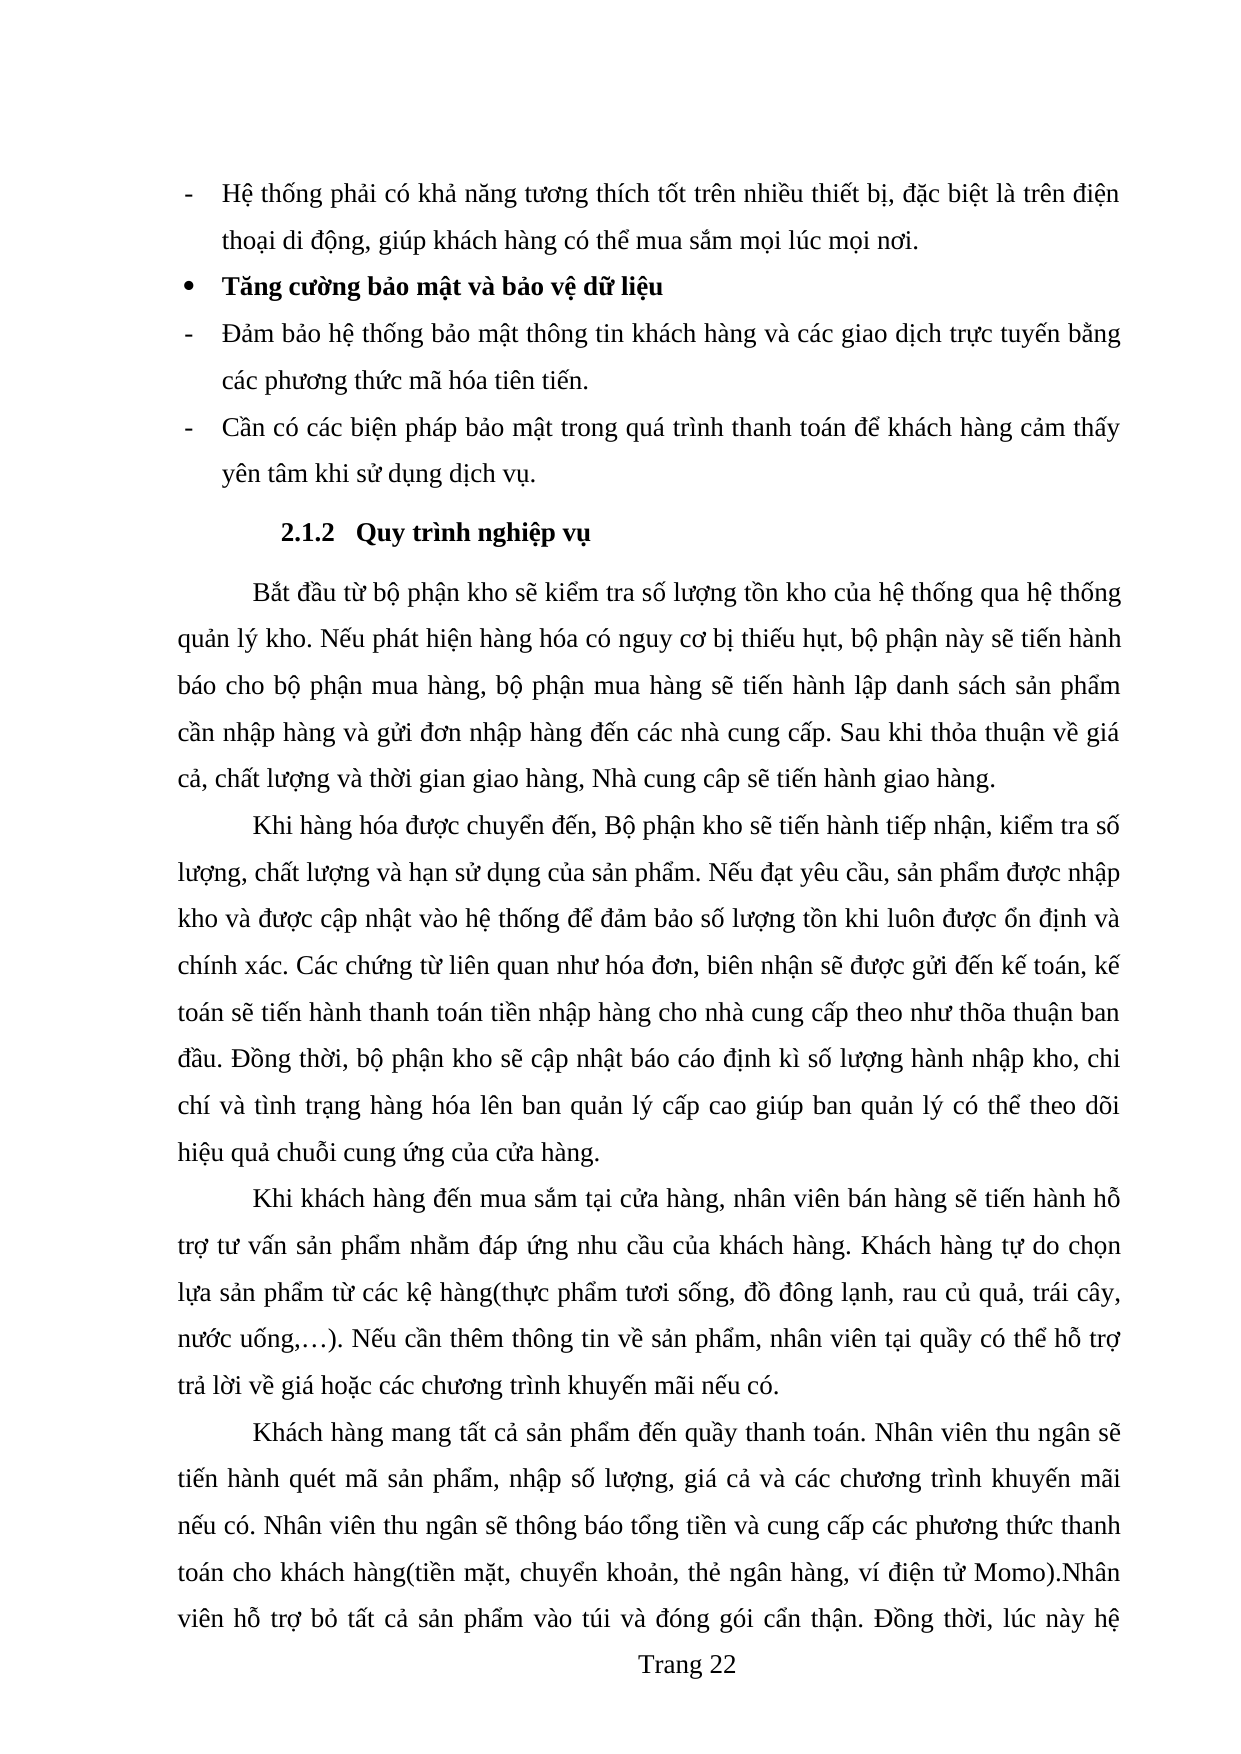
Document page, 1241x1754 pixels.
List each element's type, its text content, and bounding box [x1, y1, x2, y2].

list Cần có các biện pháp bảo mật trong quá trình thanh toán để khách hàng cảm thấy yên tâm khi sử dụng dịch vụ. [184, 411, 1122, 488]
subtitle Quy trình nghiệp vụ [281, 517, 1122, 548]
text Bắt đầu từ bộ phận kho sẽ kiểm tra số lượng tồn kho của hệ thống qua hệ thống quản lý kho. Nếu phát hiện hàng hóa có nguy cơ bị thiếu hụt, bộ phận này sẽ tiến hành báo cho bộ phận mua hàng, bộ phận mua hàng sẽ tiến hành lập danh sách sản phẩm cần nhập hàng và gửi đơn nhập hàng đến các nhà cung cấp. Sau khi thỏa thuận về giá cả, chất lượng và thời gian giao hàng, Nhà cung câp sẽ tiến hành giao hàng. [177, 576, 1122, 793]
list Hệ thống phải có khả năng tương thích tốt trên nhiều thiết bị, đặc biệt là trên điện thoại di động, giúp khách hàng có thể mua sắm mọi lúc mọi nơi. [184, 177, 1122, 255]
text Khi hàng hóa được chuyển đến, Bộ phận kho sẽ tiến hành tiếp nhận, kiểm tra số lượng, chất lượng và hạn sử dụng của sản phẩm. Nếu đạt yêu cầu, sản phẩm được nhập kho và được cập nhật vào hệ thống để đảm bảo số lượng tồn khi luôn được ổn định và chính xác. Các chứng từ liên quan như hóa đơn, biên nhận sẽ được gửi đến kế toán, kế toán sẽ tiến hành thanh toán tiền nhập hàng cho nhà cung cấp theo như thõa thuận ban đầu. Đồng thời, bộ phận kho sẽ cập nhật báo cáo định kì số lượng hành nhập kho, chi chí và tình trạng hàng hóa lên ban quản lý cấp cao giúp ban quản lý có thể theo dõi hiệu quả chuỗi cung ứng của cửa hàng. [177, 809, 1122, 1167]
list Đảm bảo hệ thống bảo mật thông tin khách hàng và các giao dịch trực tuyến bằng các phương thức mã hóa tiên tiến. [184, 317, 1122, 395]
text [177, 1416, 1122, 1633]
list Tăng cường bảo mật và bảo vệ dữ liệu [184, 271, 1122, 302]
text Khi khách hàng đến mua sắm tại cửa hàng, nhân viên bán hàng sẽ tiến hành hỗ trợ tư vấn sản phẩm nhằm đáp ứng nhu cầu của khách hàng. Khách hàng tự do chọn lựa sản phẩm từ các kệ hàng(thực phẩm tươi sống, đồ đông lạnh, rau củ quả, trái cây, nước uống,…). Nếu cần thêm thông tin về sản phẩm, nhân viên tại quầy có thể hỗ trợ trả lời về giá hoặc các chương trình khuyến mãi nếu có. [177, 1182, 1122, 1400]
